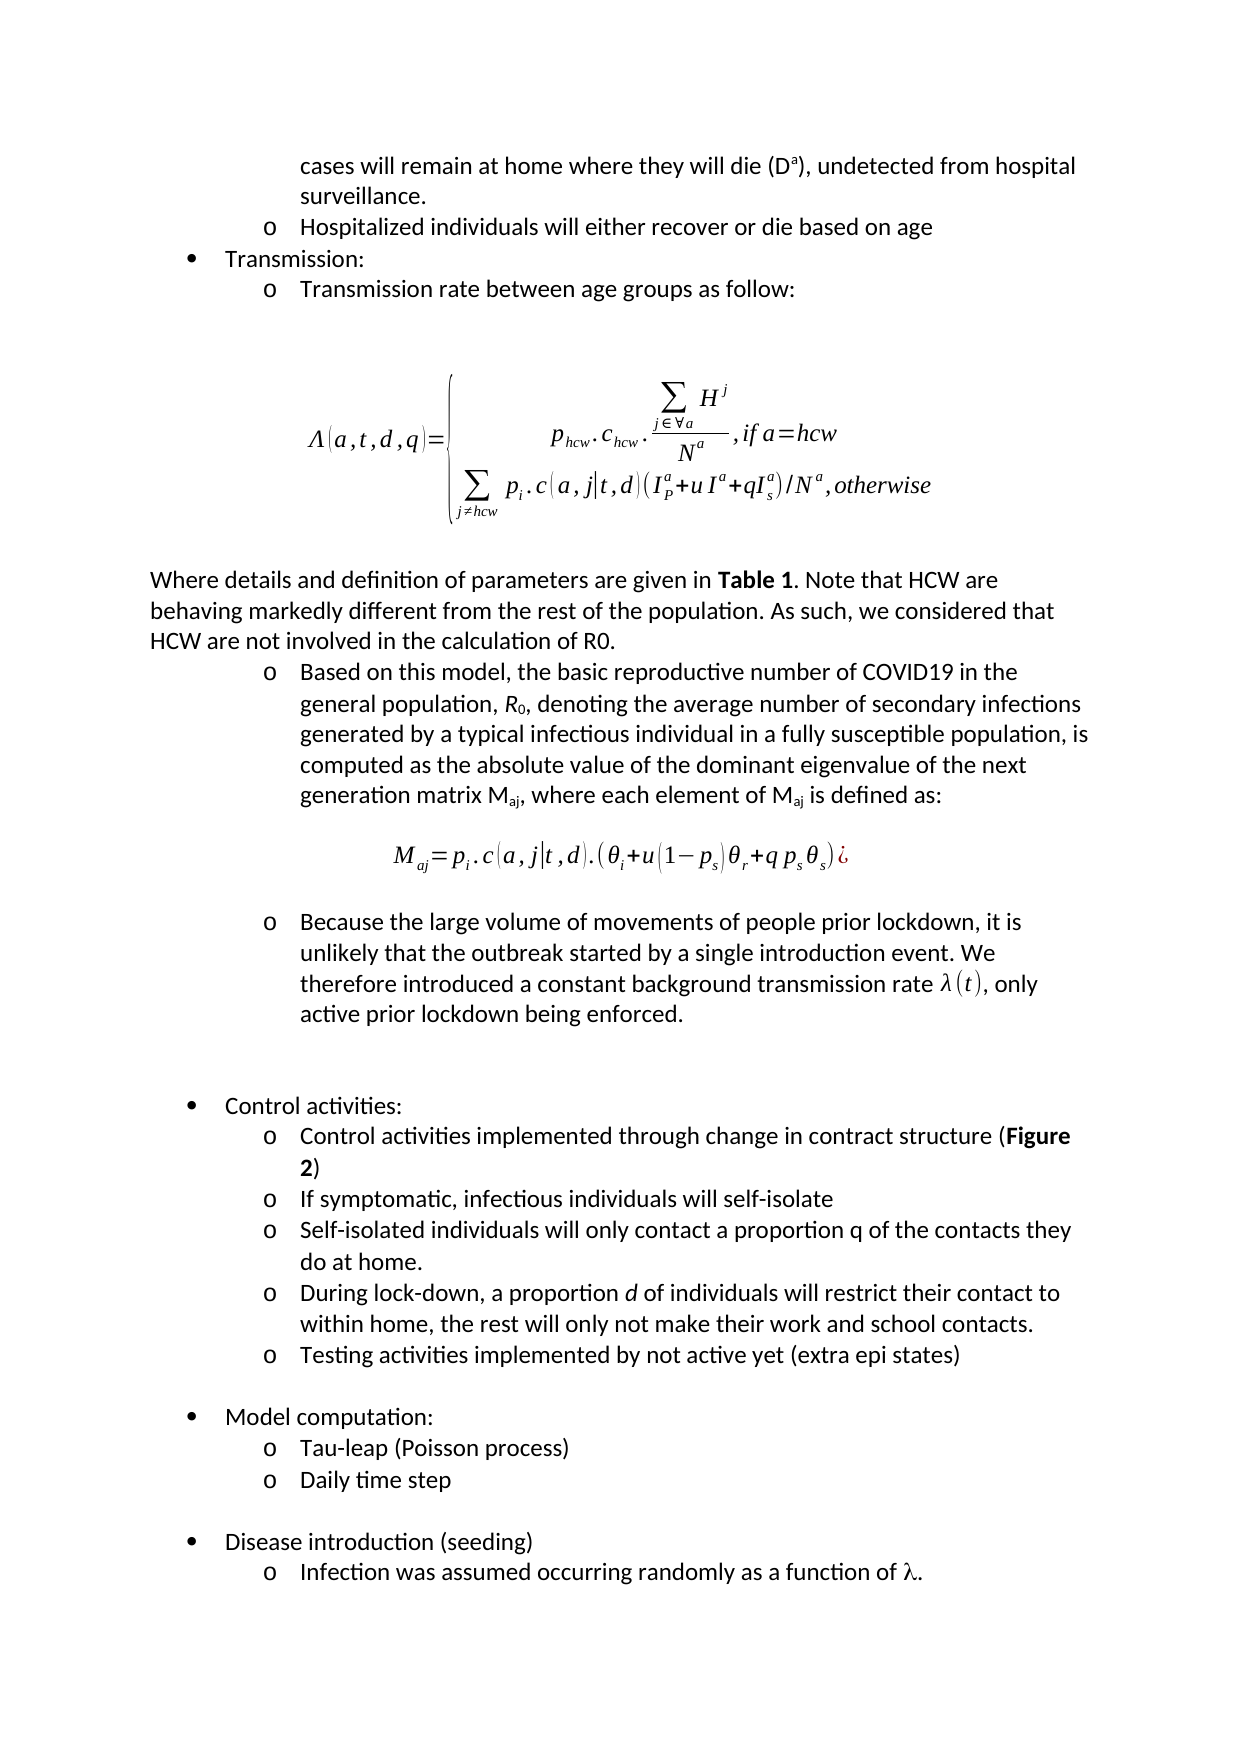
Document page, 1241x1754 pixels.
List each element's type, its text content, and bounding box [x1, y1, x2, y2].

list Transmission rate between age groups as follow: [262, 273, 1090, 305]
text Where details and definition of parameters are given in Table 1. Note that HCW are behaving markedly different from the rest of the population. As such, we considered that HCW are not involved in the calculation of R0. [150, 564, 1090, 656]
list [262, 150, 1090, 211]
list Model computation: [187, 1401, 1090, 1432]
list Infection was assumed occurring randomly as a function of . [262, 1557, 1090, 1588]
list Control activities implemented through change in contract structure (Figure 2) [262, 1121, 1090, 1183]
list Transmission: [187, 243, 1090, 273]
list Because the large volume of movements of people prior lockdown, it is unlikely that the outbreak started by a single introduction event. We therefore introduced a constant background transmission rate , only active prior lockdown being enforced. [262, 906, 1090, 1029]
list If symptomatic, infectious individuals will self-isolate [262, 1183, 1090, 1214]
list During lock-down, a proportion d of individuals will restrict their contact to within home, the rest will only not make their work and school contacts. [262, 1277, 1090, 1339]
list Based on this model, the basic reproductive number of COVID19 in the general population, R0, denoting the average number of secondary infections generated by a typical infectious individual in a fully susceptible population, is computed as the absolute value of the dominant eigenvalue of the next generation matrix Maj, where each element of Maj is defined as: [262, 656, 1090, 810]
list Disease introduction (seeding) [187, 1526, 1090, 1557]
list Tau-leap (Poisson process) [262, 1432, 1090, 1464]
list Control activities: [187, 1090, 1090, 1121]
list Self-isolated individuals will only contact a proportion q of the contacts they do at home. [262, 1214, 1090, 1277]
list Daily time step [262, 1464, 1090, 1496]
list Hospitalized individuals will either recover or die based on age [262, 211, 1090, 243]
list Testing activities implemented by not active yet (extra epi states) [262, 1339, 1090, 1371]
